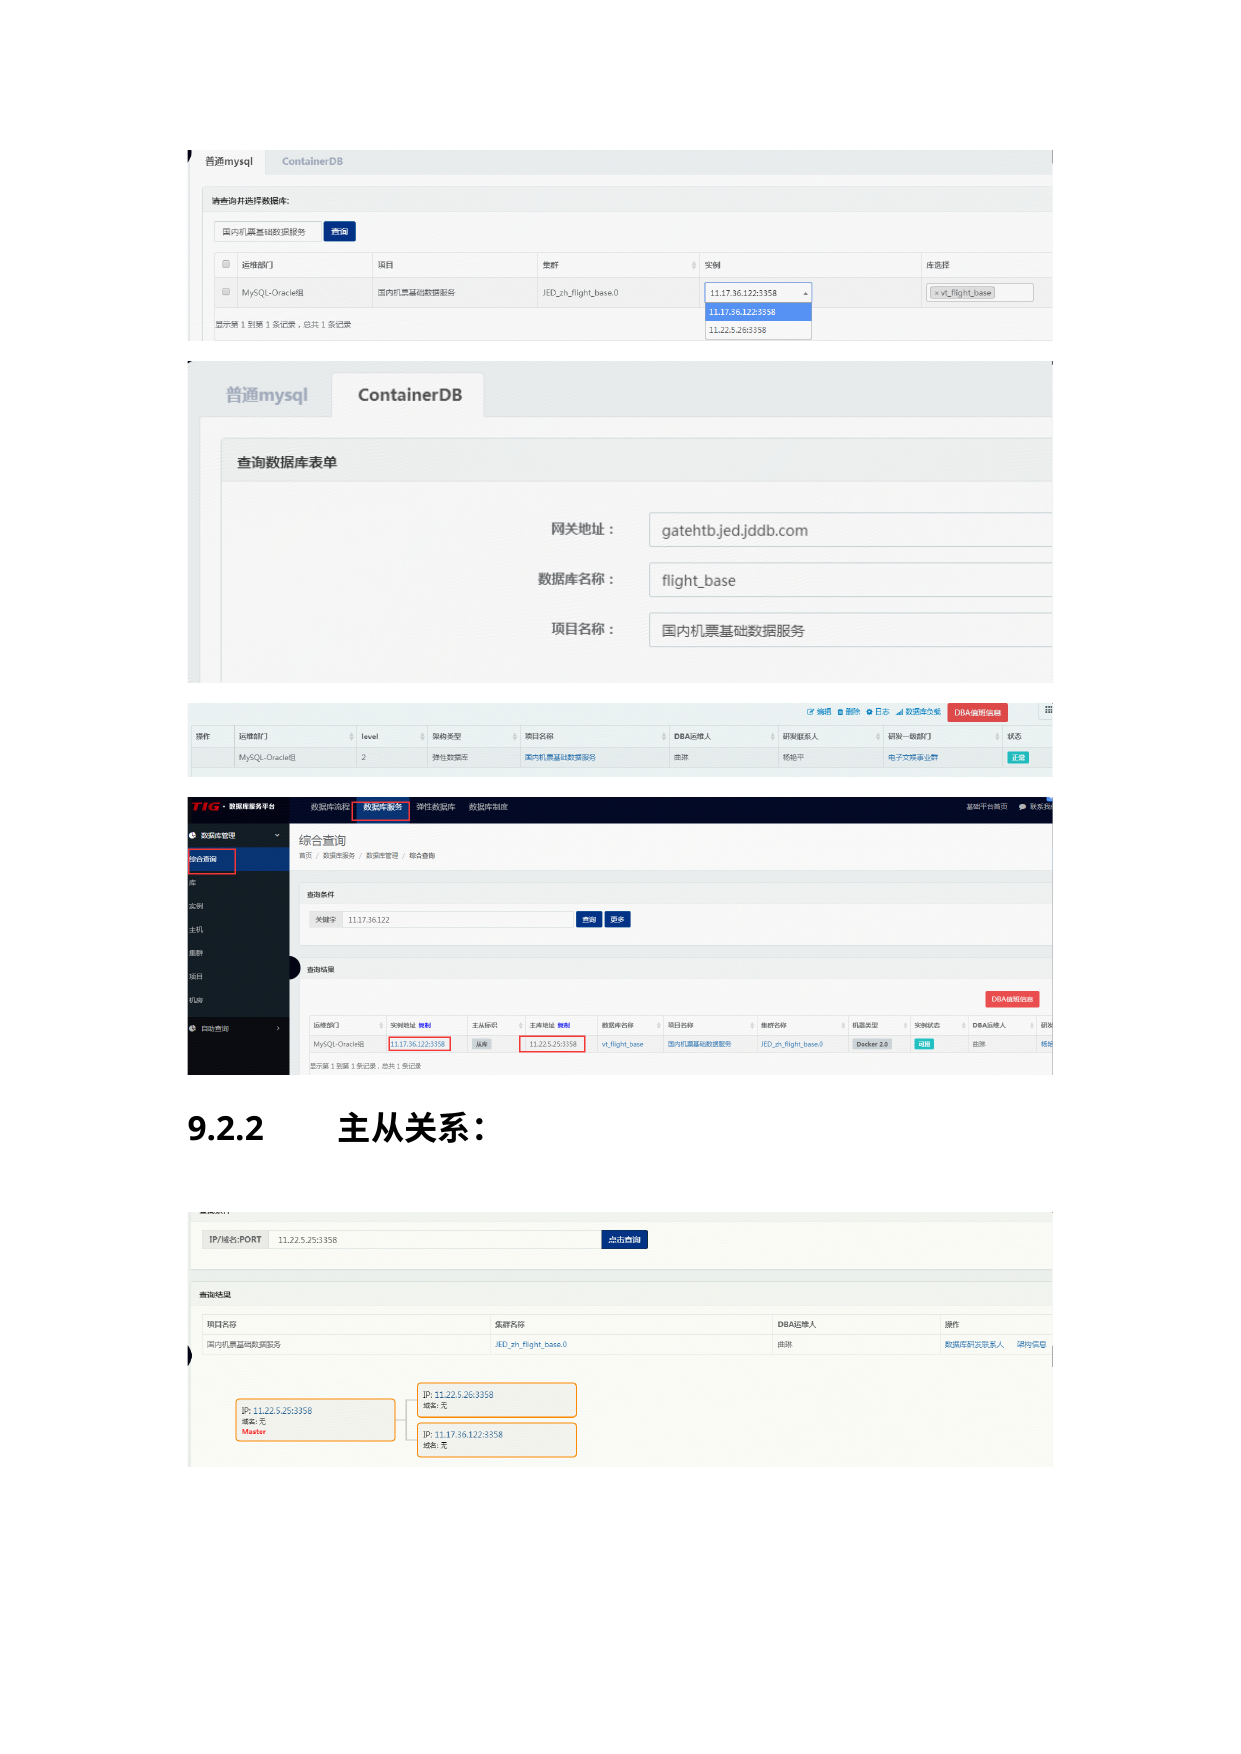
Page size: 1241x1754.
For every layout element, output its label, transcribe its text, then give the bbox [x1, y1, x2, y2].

picture [187, 150, 1053, 341]
picture [187, 703, 1053, 777]
picture [187, 1212, 1053, 1467]
picture [187, 797, 1053, 1075]
subtitle 主从关系： [187, 1102, 1053, 1150]
picture [187, 361, 1053, 683]
